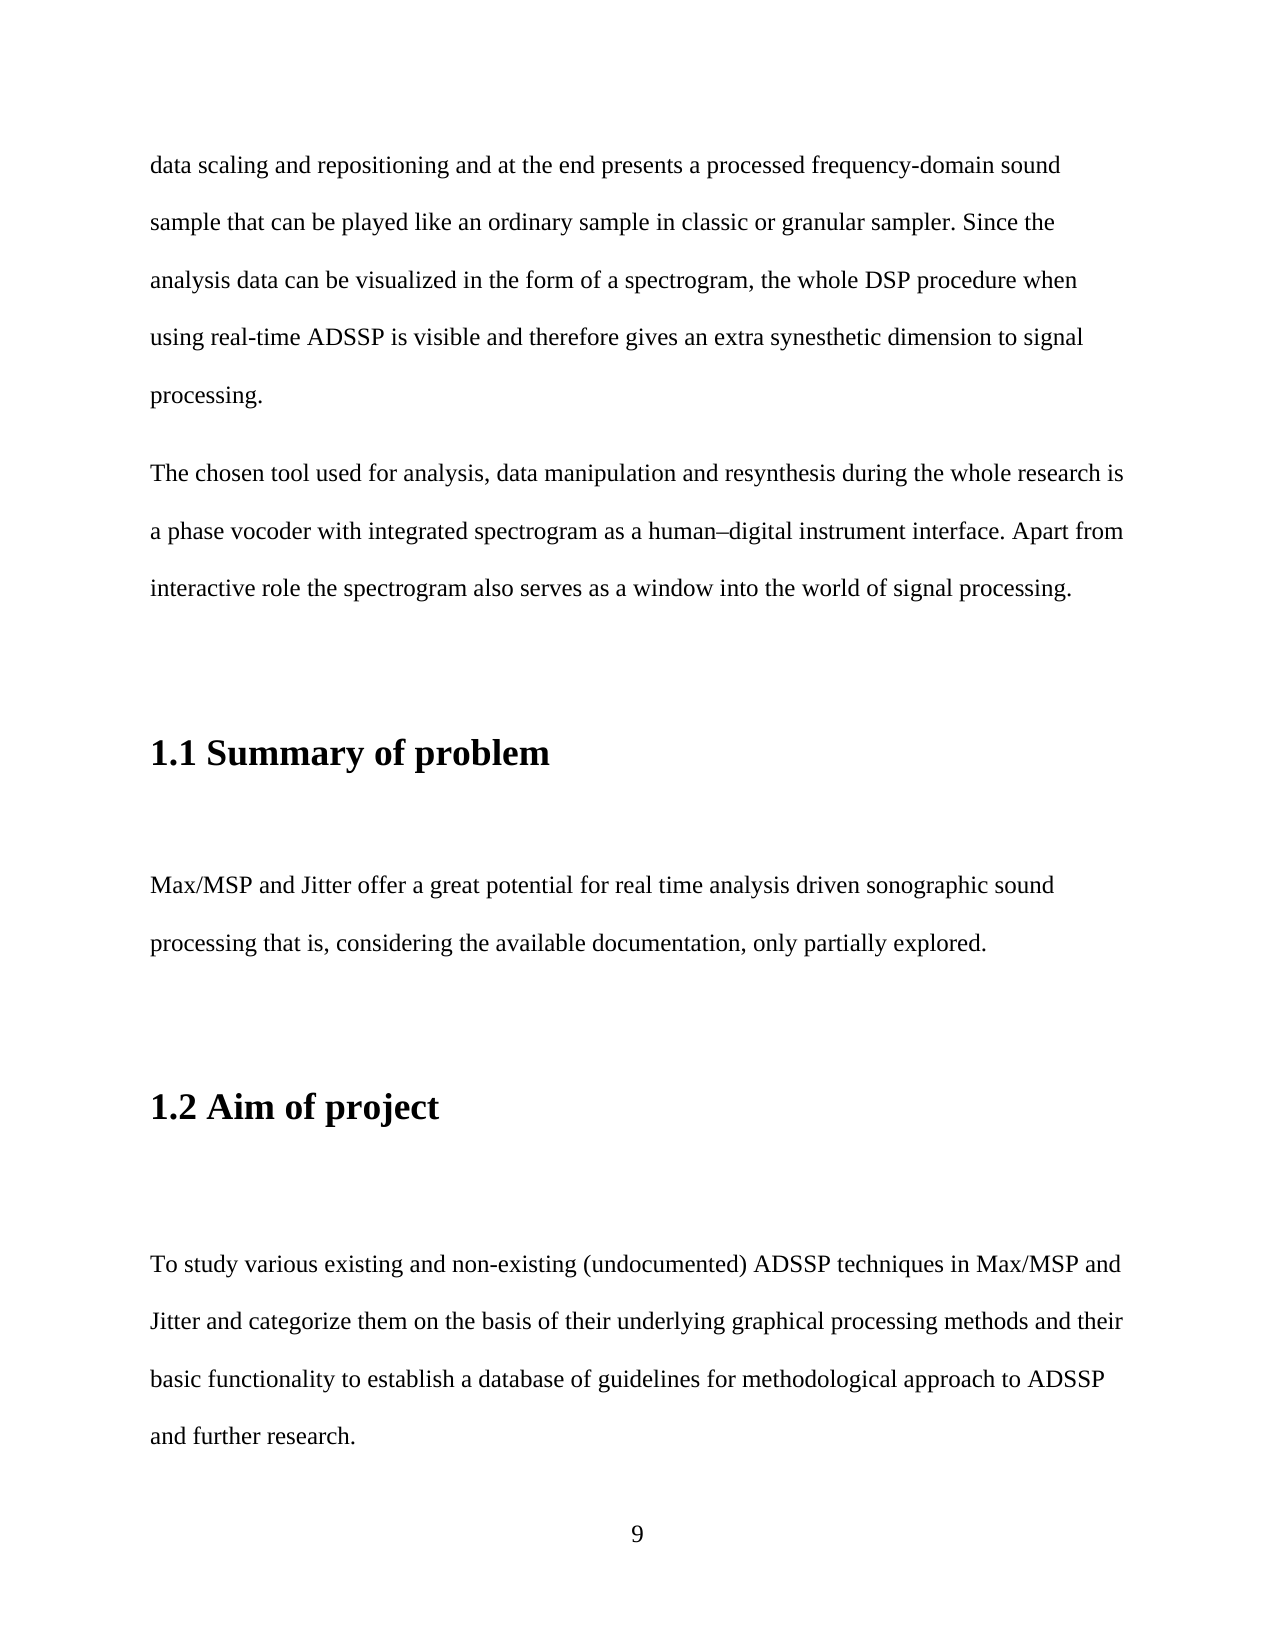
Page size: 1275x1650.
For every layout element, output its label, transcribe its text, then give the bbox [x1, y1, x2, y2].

subtitle Summary of problem [150, 730, 1125, 773]
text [150, 150, 1125, 409]
subtitle 1.2 Aim of project [150, 1084, 1125, 1127]
text To study various existing and non-existing (undocumented) ADSSP techniques in Max/MSP and Jitter and categorize them on the basis of their underlying graphical processing methods and their basic functionality to establish a database of guidelines for methodological approach to ADSSP and further research. [150, 1249, 1125, 1450]
text Max/MSP and Jitter offer a great potential for real time analysis driven sonographic sound processing that is, considering the available documentation, only partially explored. [150, 870, 1125, 956]
text The chosen tool used for analysis, data manipulation and resynthesis during the whole research is a phase vocoder with integrated spectrogram as a human–digital instrument interface. Apart from interactive role the spectrogram also serves as a window into the world of signal processing. [150, 458, 1125, 602]
